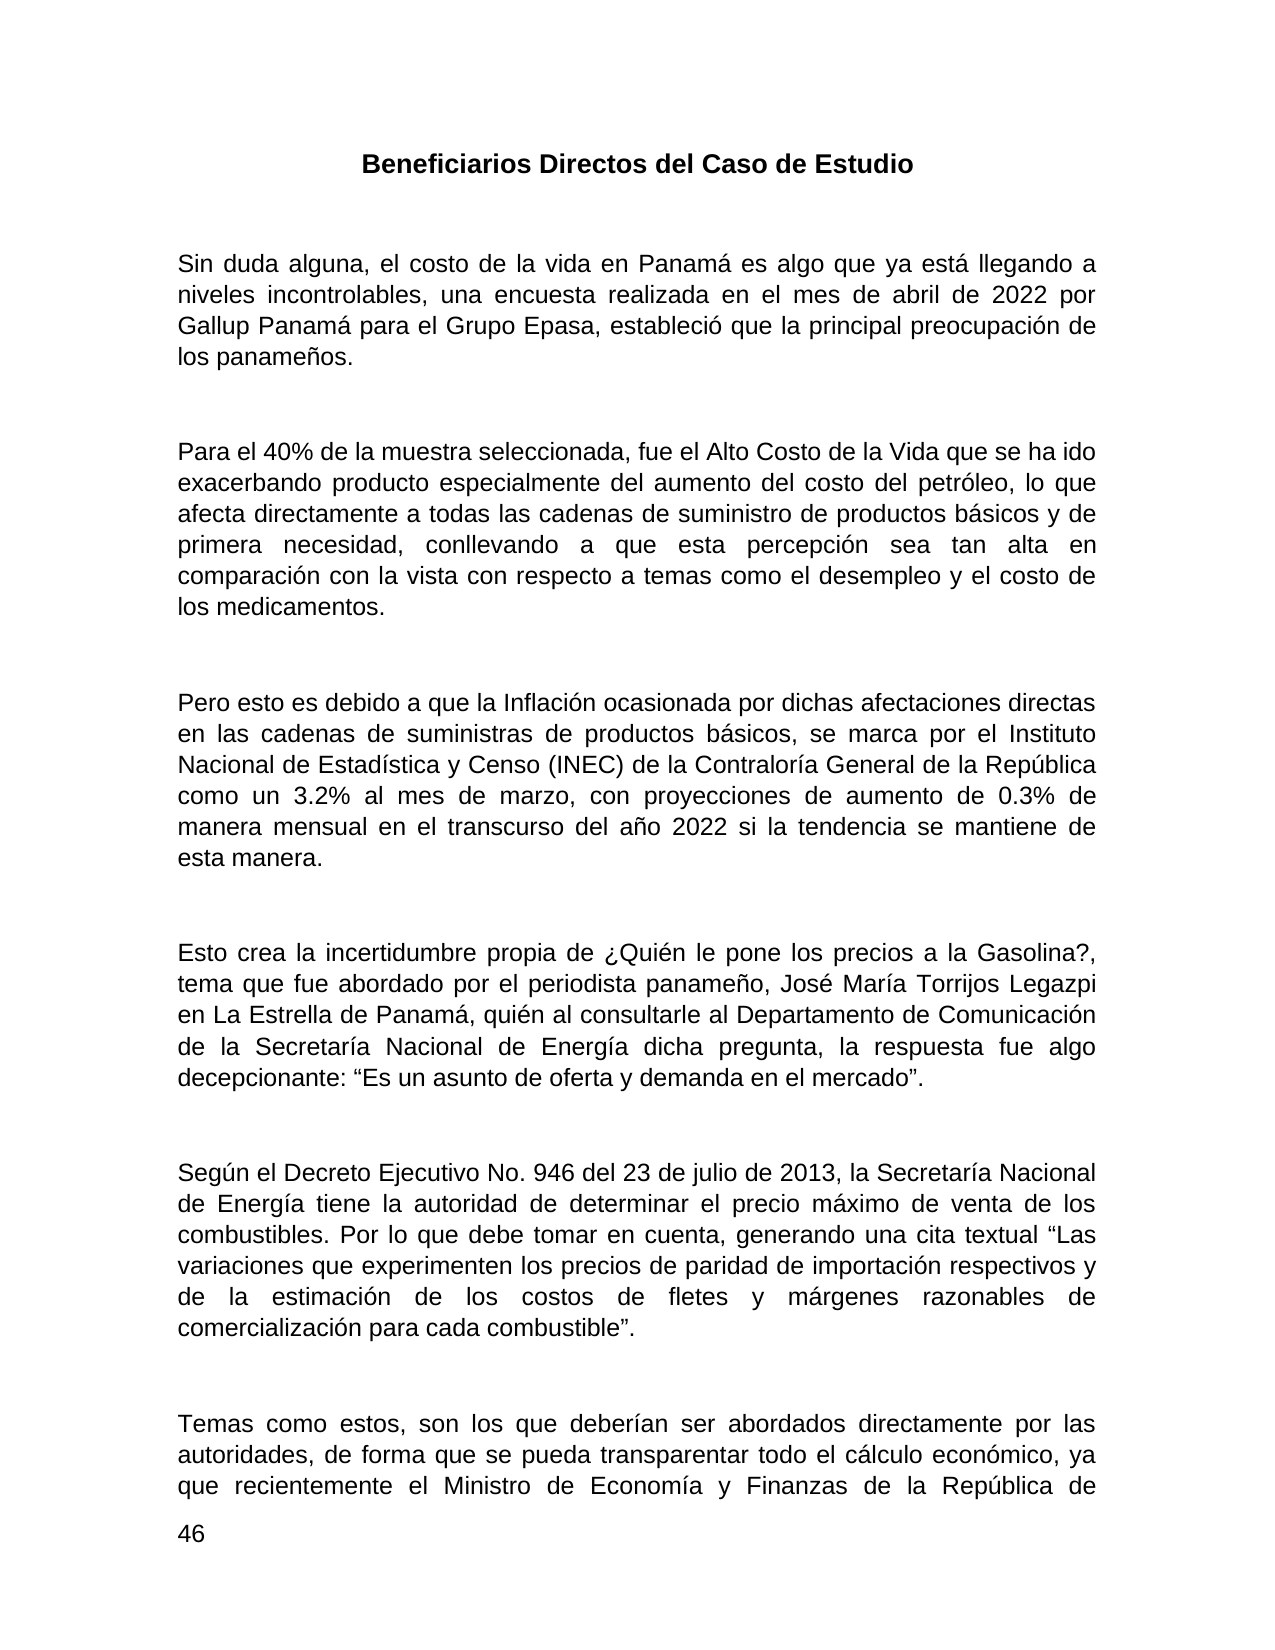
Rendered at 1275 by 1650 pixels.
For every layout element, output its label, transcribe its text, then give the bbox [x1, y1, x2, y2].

text Pero esto es debido a que la Inflación ocasionada por dichas afectaciones directas en las cadenas de suministras de productos básicos, se marca por el Instituto Nacional de Estadística y Censo (INEC) de la Contraloría General de la República como un 3.2% al mes de marzo, con proyecciones de aumento de 0.3% de manera mensual en el transcurso del año 2022 si la tendencia se mantiene de esta manera. [177, 688, 1098, 872]
text Para el 40% de la muestra seleccionada, fue el Alto Costo de la Vida que se ha ido exacerbando producto especialmente del aumento del costo del petróleo, lo que afecta directamente a todas las cadenas de suministro de productos básicos y de primera necesidad, conllevando a que esta percepción sea tan alta en comparación con la vista con respecto a temas como el desempleo y el costo de los medicamentos. [177, 437, 1098, 621]
text Sin duda alguna, el costo de la vida en Panamá es algo que ya está llegando a niveles incontrolables, una encuesta realizada en el mes de abril de 2022 por Gallup Panamá para el Grupo Epasa, estableció que la principal preocupación de los panameños. [177, 248, 1098, 370]
text Según el Decreto Ejecutivo No. 946 del 23 de julio de 2013, la Secretaría Nacional de Energía tiene la autoridad de determinar el precio máximo de venta de los combustibles. Por lo que debe tomar en cuenta, generando una cita textual “Las variaciones que experimenten los precios de paridad de importación respectivos y de la estimación de los costos de fletes y márgenes razonables de comercialización para cada combustible”. [177, 1158, 1098, 1342]
text Esto crea la incertidumbre propia de ¿Quién le pone los precios a la Gasolina?, tema que fue abordado por el periodista panameño, José María Torrijos Legazpi en La Estrella de Panamá, quién al consultarle al Departamento de Comunicación de la Secretaría Nacional de Energía dicha pregunta, la respuesta fue algo decepcionante: “Es un asunto de oferta y demanda en el mercado”. [177, 938, 1098, 1091]
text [177, 1408, 1098, 1499]
text Beneficiarios Directos del Caso de Estudio [177, 148, 1098, 179]
